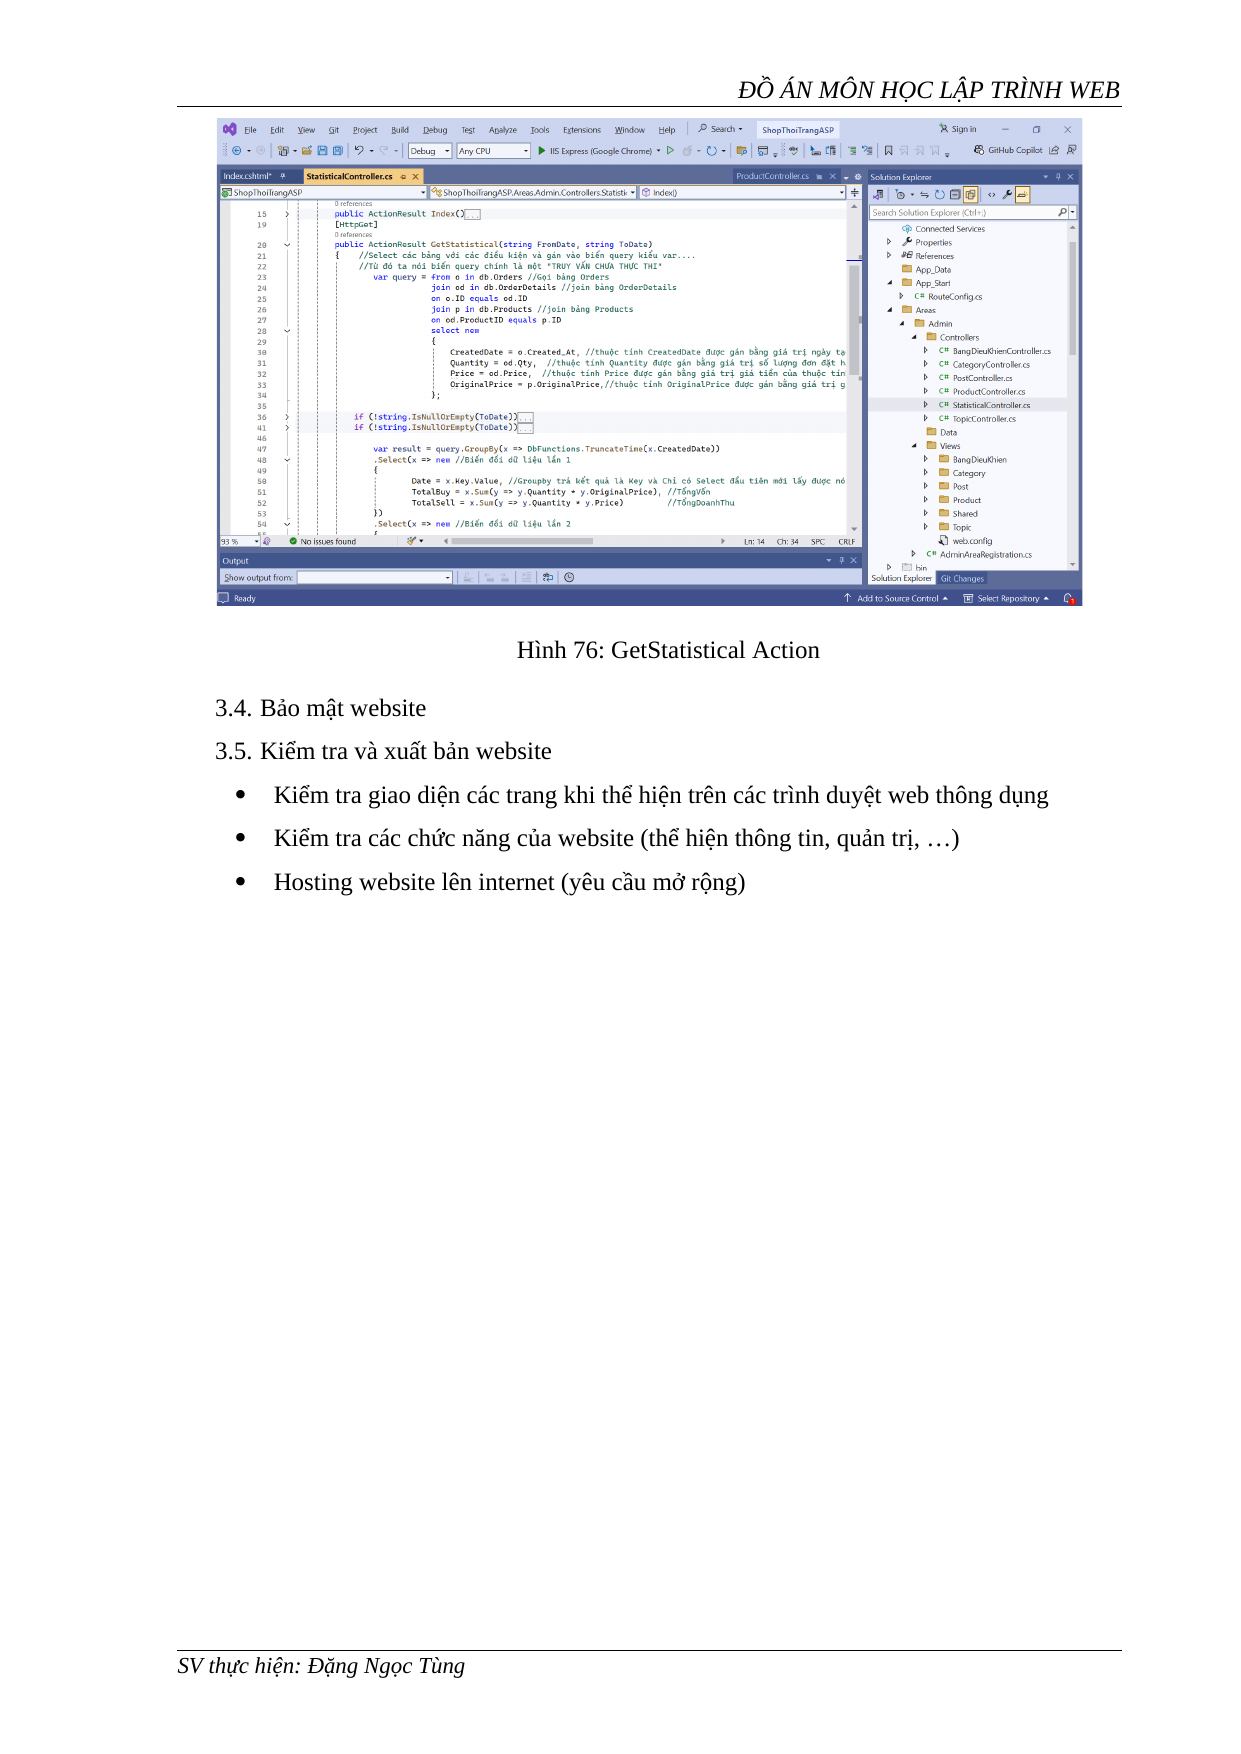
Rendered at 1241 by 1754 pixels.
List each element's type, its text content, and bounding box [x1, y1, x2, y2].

list Kiểm tra giao diện các trang khi thể hiện trên các trình duyệt web thông dụng [236, 780, 1122, 808]
list Hosting website lên internet (yêu cầu mở rộng) [236, 867, 1122, 896]
list Kiểm tra các chức năng của website (thể hiện thông tin, quản trị, …) [236, 823, 1122, 852]
text Hình 76: GetStatistical Action [215, 635, 1122, 663]
list Bảo mật website [215, 693, 1122, 721]
list Kiểm tra và xuất bản website [215, 736, 1122, 765]
picture [216, 118, 1083, 606]
